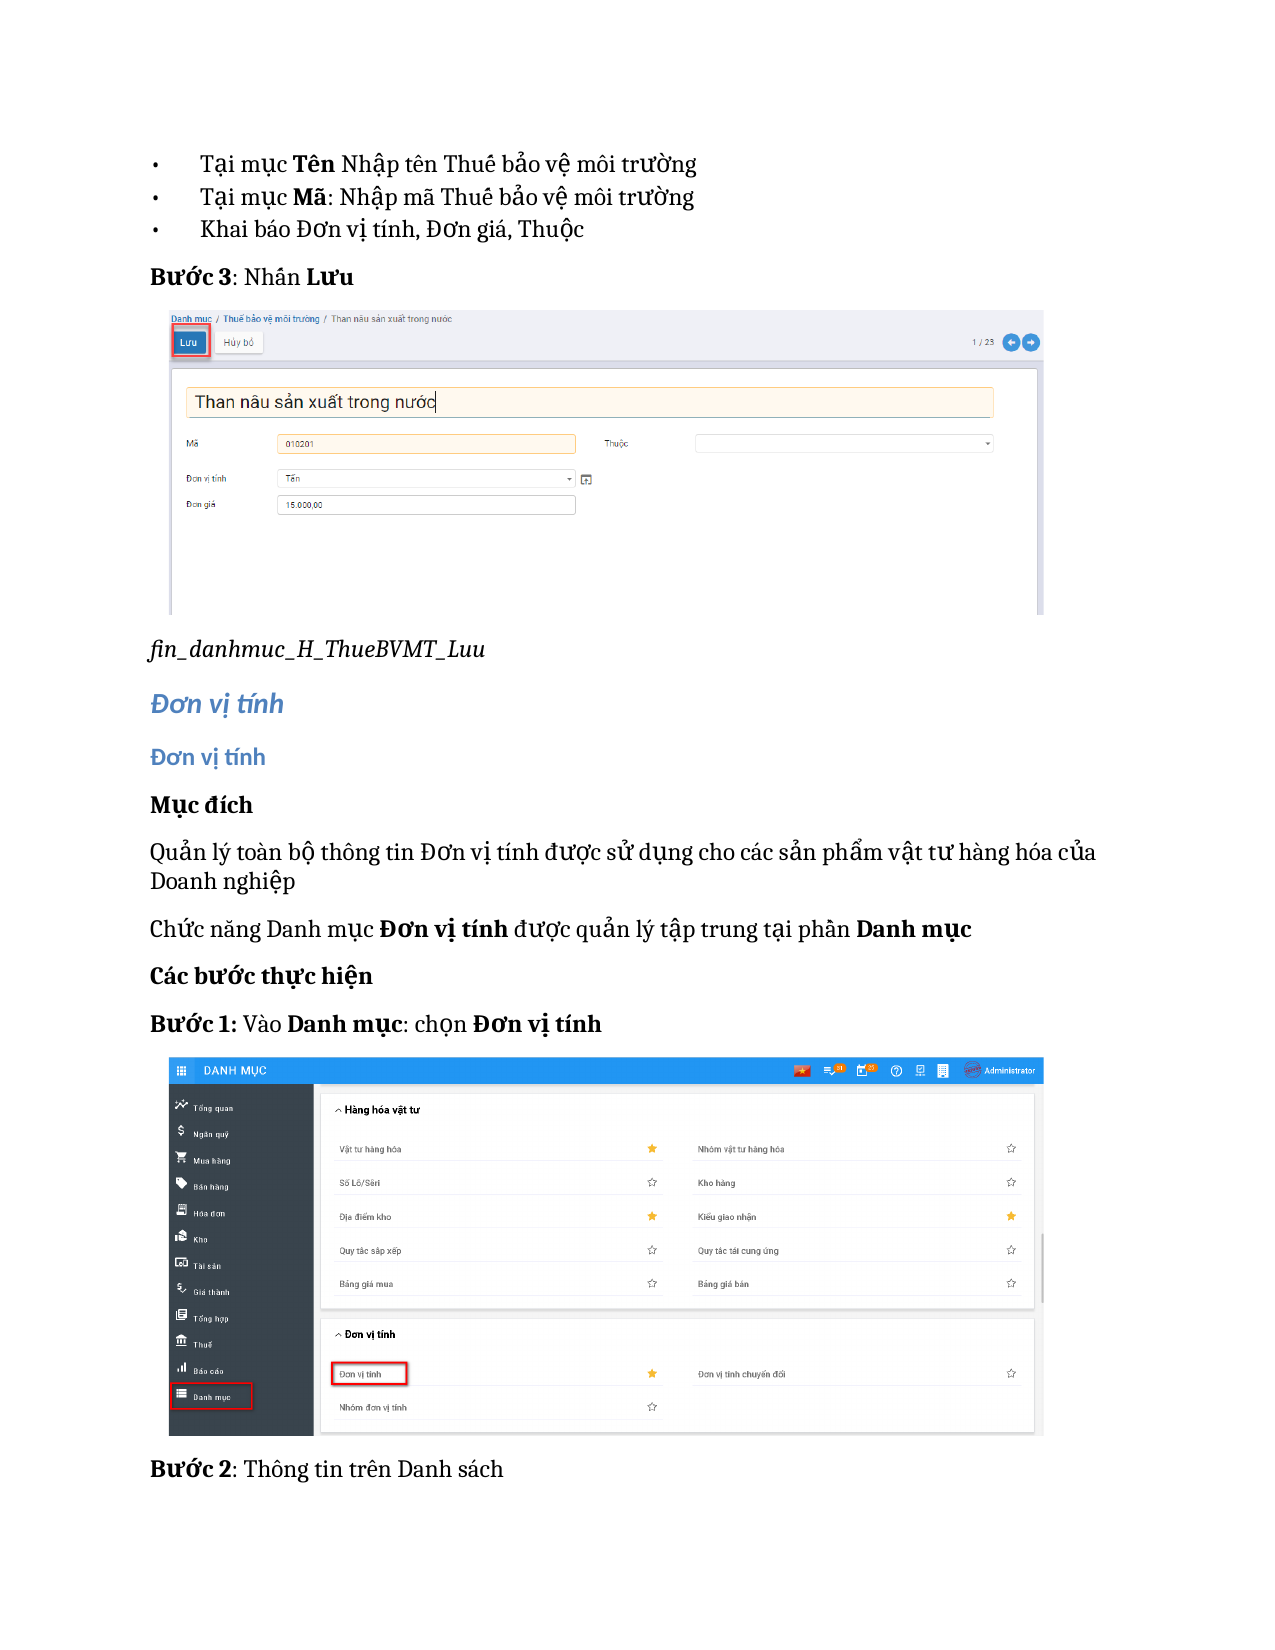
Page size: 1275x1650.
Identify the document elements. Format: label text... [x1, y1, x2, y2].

text Bước 2: Thông tin trên Danh sách [150, 1454, 1125, 1483]
text Bước 3: Nhấn Lưu [150, 262, 1125, 291]
text Chức năng Danh mục Đơn vị tính được quản lý tập trung tại phần Danh mục [150, 914, 1125, 943]
picture [168, 310, 1044, 615]
text Các bước thực hiện [150, 962, 1125, 991]
list Tại mục Mã: Nhập mã Thuế bảo vệ môi trường [150, 182, 1125, 211]
text Quản lý toàn bộ thông tin Đơn vị tính được sử dụng cho các sản phẩm vật tư hàng hóa của Doanh nghiệp [150, 838, 1125, 896]
text fin_danhmuc_H_ThueBVMT_Luu [150, 635, 1125, 664]
subtitle Đơn vị tính [150, 685, 1125, 721]
text Bước 1: Vào Danh mục: chọn Đơn vị tính [150, 1009, 1125, 1038]
list Khai báo Đơn vị tính, Đơn giá, Thuộc [150, 215, 1125, 244]
subtitle Đơn vị tính [150, 741, 1125, 772]
list Tại mục Tên Nhập tên Thuế bảo vệ môi trường [150, 150, 1125, 179]
text Mục đích [150, 791, 1125, 819]
picture [168, 1057, 1044, 1436]
